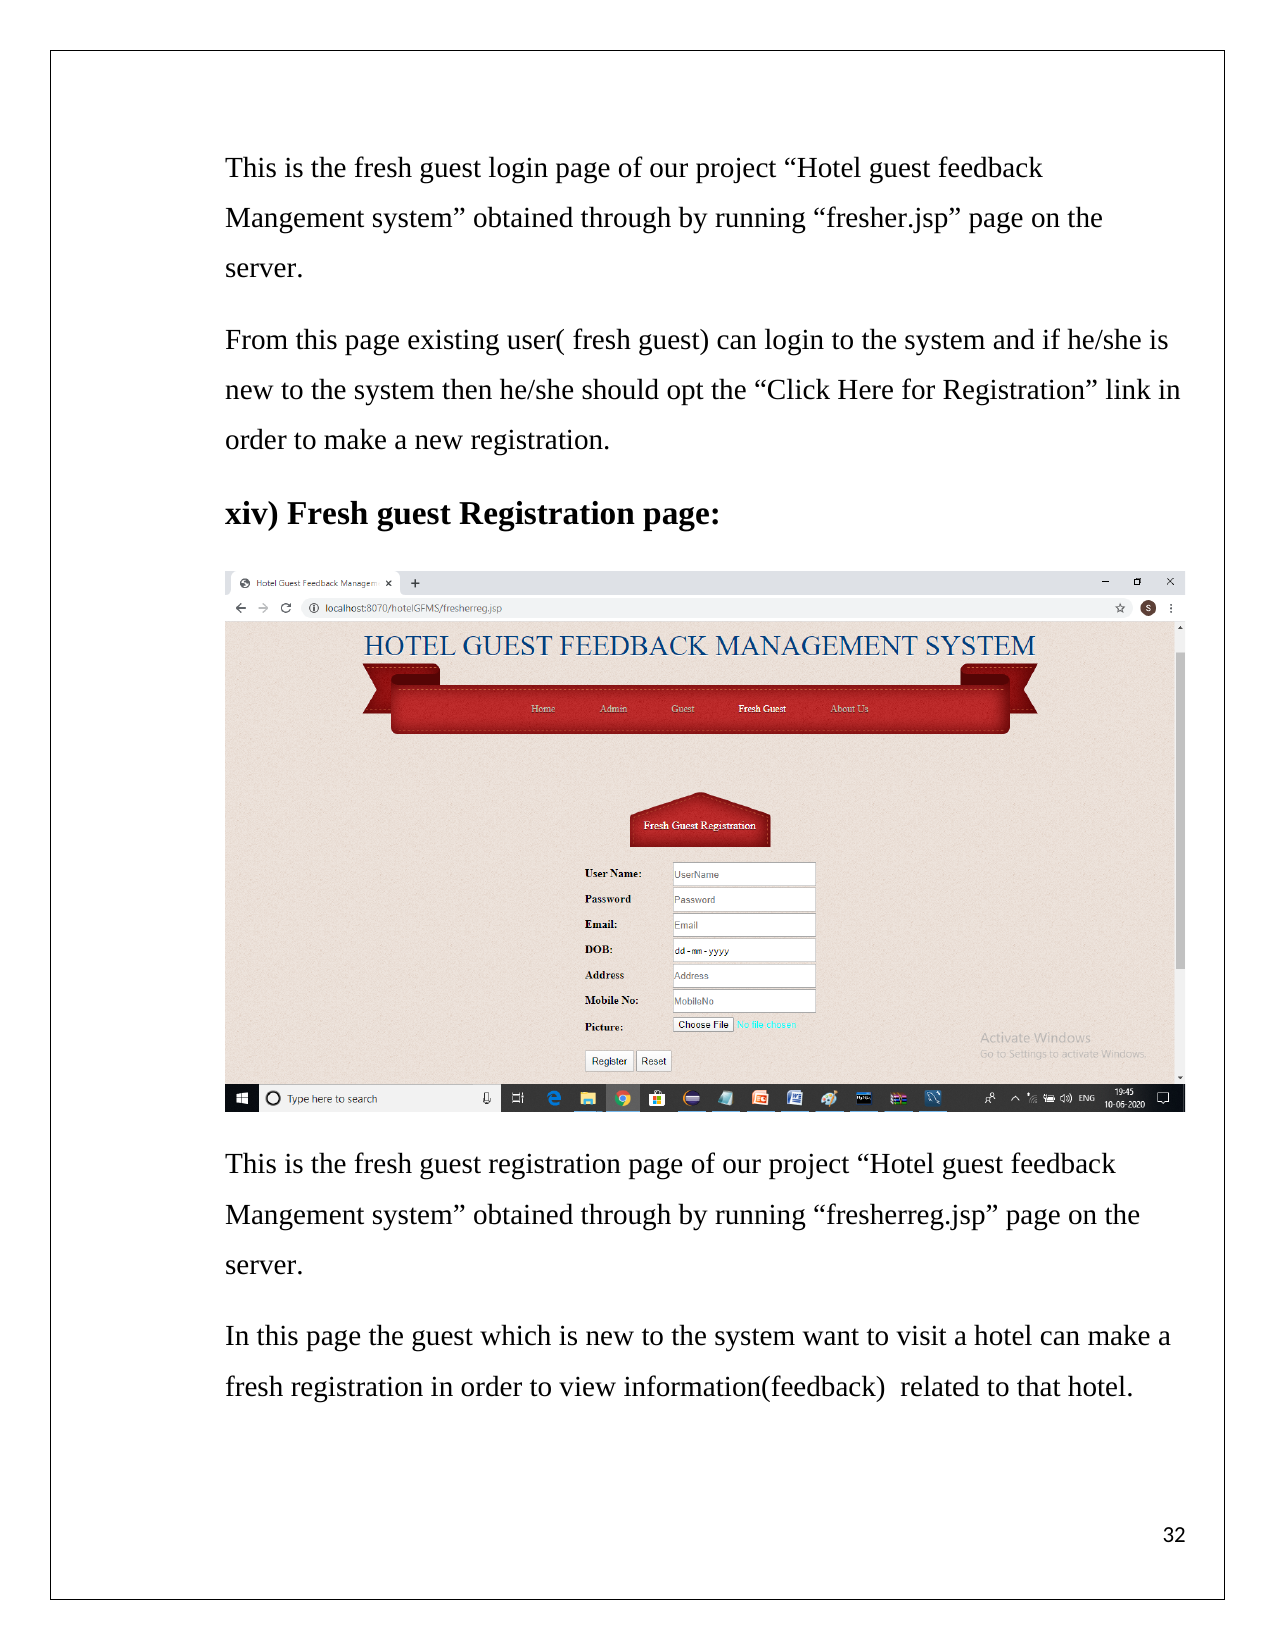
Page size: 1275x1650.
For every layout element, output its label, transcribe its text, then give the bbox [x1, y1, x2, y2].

text This is the fresh guest registration page of our project “Hotel guest feedback Mangement system” obtained through by running “fresherreg.jsp” page on the server. [225, 1147, 1185, 1281]
text In this page the guest which is new to the system want to visit a hotel can make a fresh registration in order to view information(feedback) related to that hotel. [225, 1318, 1185, 1402]
text xiv) Fresh guest Registration page: [225, 493, 1185, 532]
picture [225, 571, 1186, 1112]
text This is the fresh guest login page of our project “Hotel guest feedback Mangement system” obtained through by running “fresher.jsp” page on the server. [225, 150, 1185, 284]
text From this page existing user( fresh guest) can login to the system and if he/she is new to the system then he/she should opt the “Click Here for Registration” link in order to make a new registration. [225, 322, 1185, 456]
